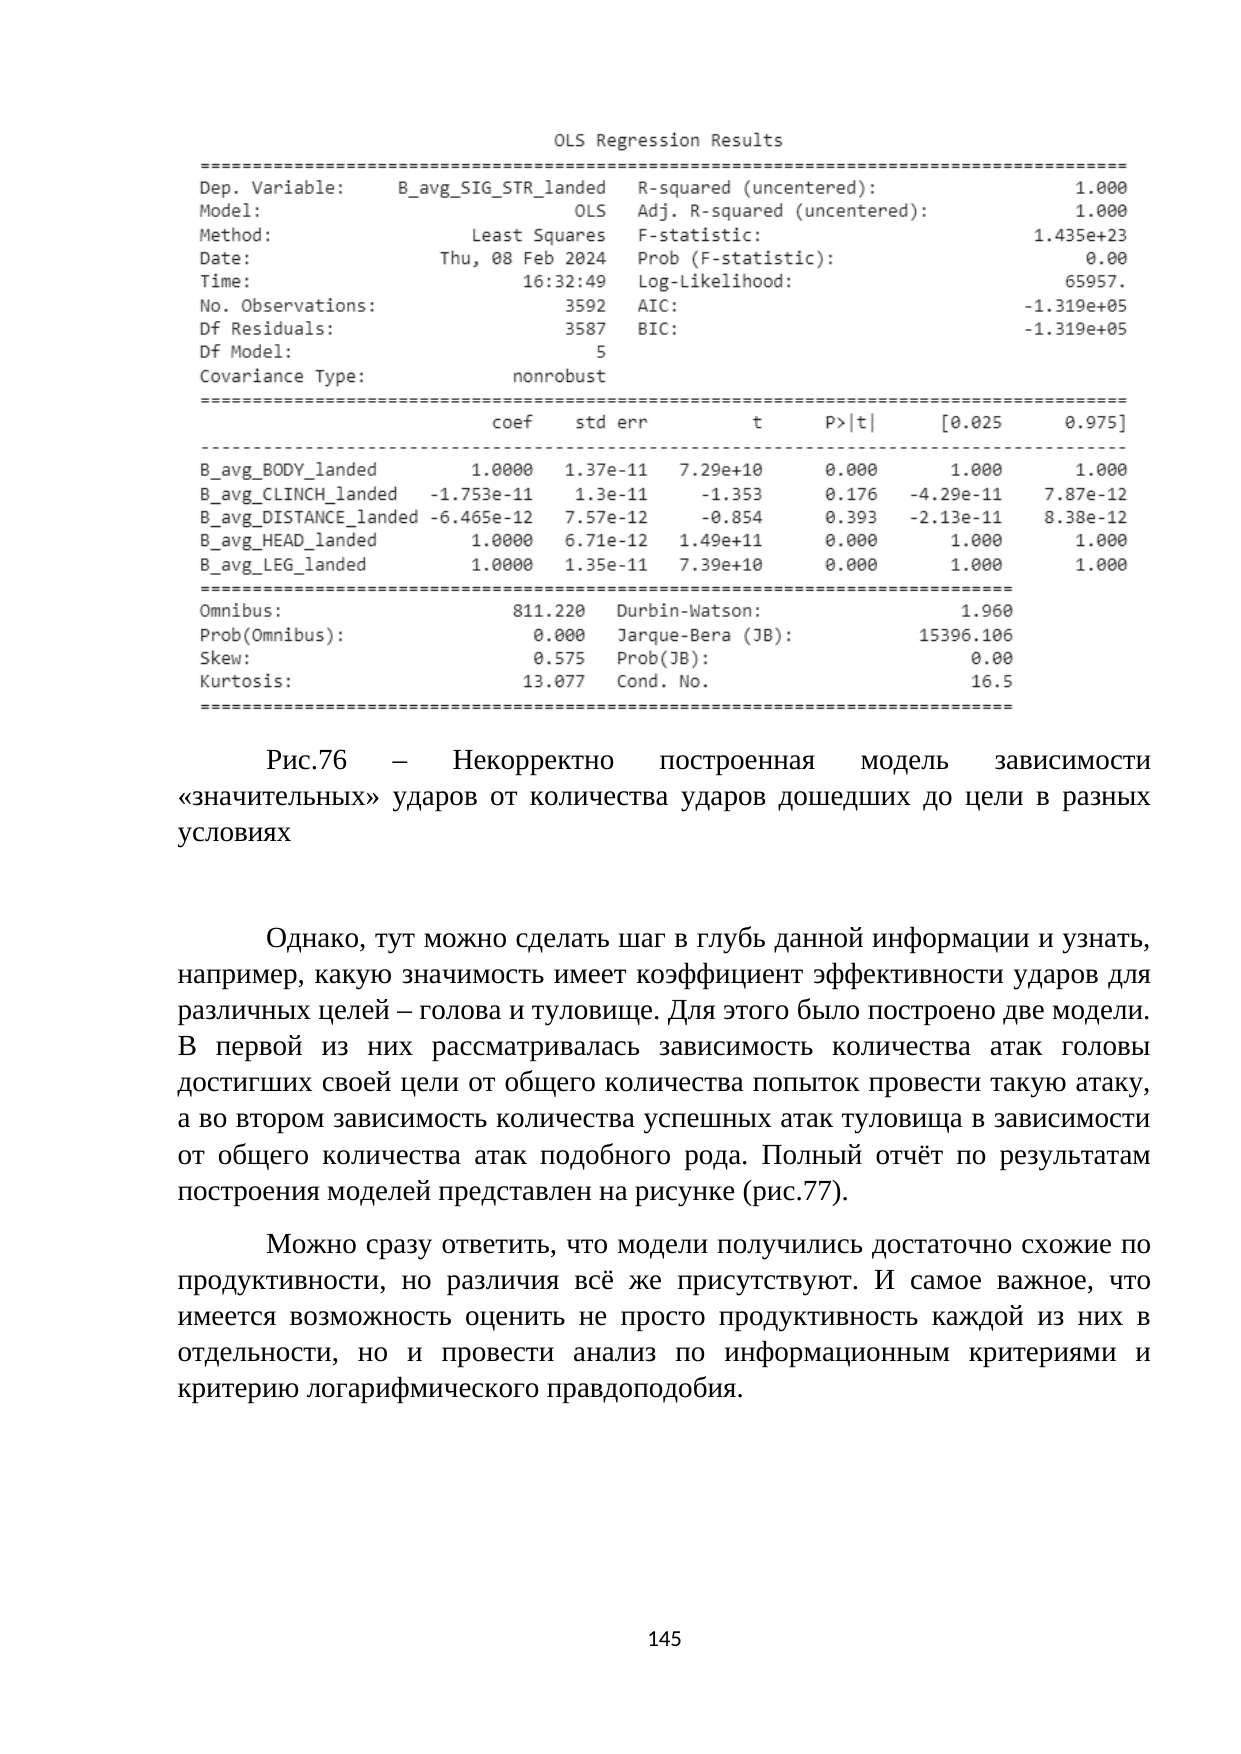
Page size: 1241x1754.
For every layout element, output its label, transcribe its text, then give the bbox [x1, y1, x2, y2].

picture [177, 118, 1152, 724]
text Рис.76 – Некорректно построенная модель зависимости «значительных» ударов от количества ударов дошедших до цели в разных условиях [177, 742, 1152, 848]
text Можно сразу ответить, что модели получились достаточно схожие по продуктивности, но различия всё же присутствуют. И самое важное, что имеется возможность оценить не просто продуктивность каждой из них в отдельности, но и провести анализ по информационным критериями и критерию логарифмического правдоподобия. [177, 1226, 1152, 1404]
text Однако, тут можно сделать шаг в глубь данной информации и узнать, например, какую значимость имеет коэффициент эффективности ударов для различных целей – голова и туловище. Для этого было построено две модели. В первой из них рассматривалась зависимость количества атак головы достигших своей цели от общего количества попыток провести такую атаку, а во втором зависимость количества успешных атак туловища в зависимости от общего количества атак подобного рода. Полный отчёт по результатам построения моделей представлен на рисунке (рис.77). [177, 920, 1152, 1206]
